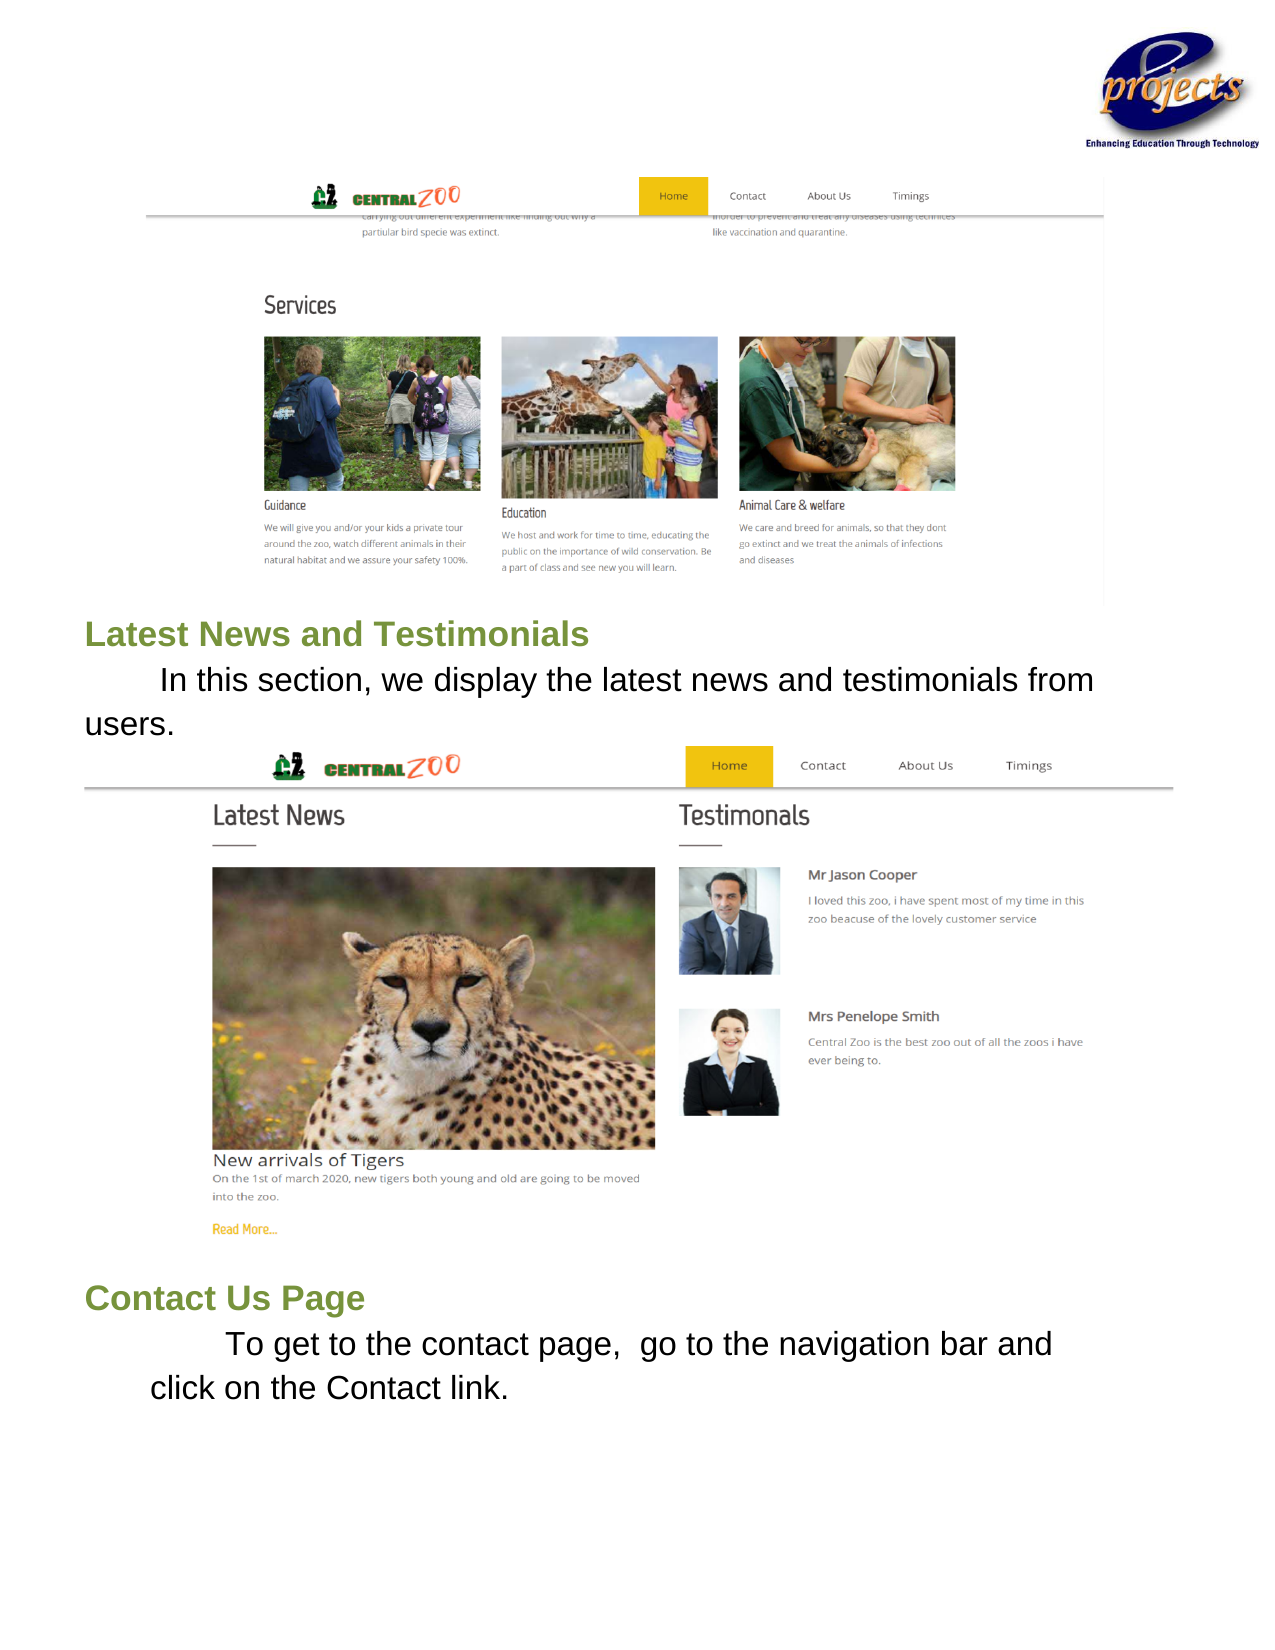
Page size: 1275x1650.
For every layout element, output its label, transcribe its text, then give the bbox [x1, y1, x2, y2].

picture [1084, 27, 1259, 148]
text In this section, we display the latest news and testimonials from users.Contact Us Page [84, 660, 1125, 746]
text Latest News and Testimonials [84, 373, 1125, 654]
text In this section, we display the latest news and testimonials from users.Contact Us Page [84, 1271, 1125, 1318]
picture [144, 177, 1104, 605]
text To get to the contact page, go to the navigation bar and click on the Contact link. [150, 1324, 1125, 1406]
picture [84, 746, 1174, 1271]
